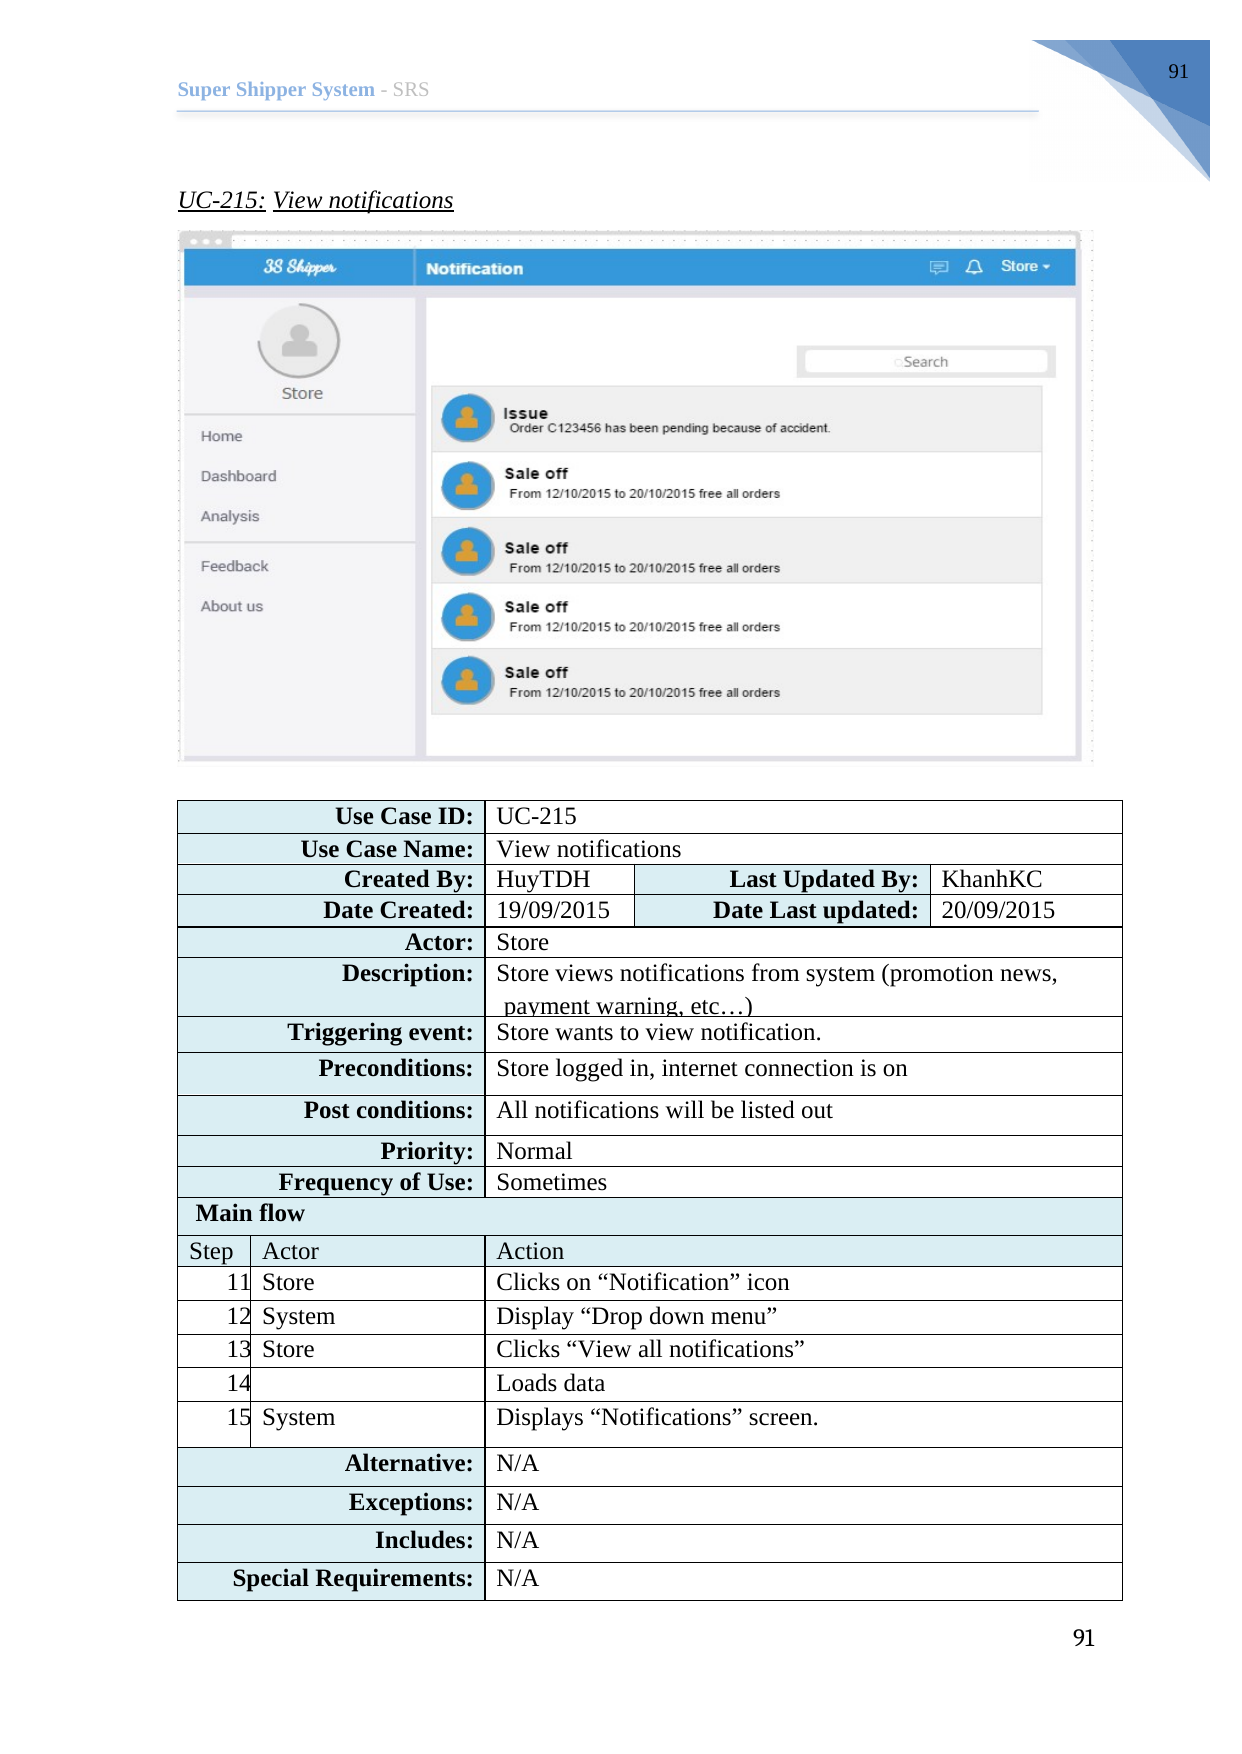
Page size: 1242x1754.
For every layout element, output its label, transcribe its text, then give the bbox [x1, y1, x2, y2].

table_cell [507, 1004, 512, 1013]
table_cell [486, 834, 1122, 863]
picture [177, 230, 1094, 767]
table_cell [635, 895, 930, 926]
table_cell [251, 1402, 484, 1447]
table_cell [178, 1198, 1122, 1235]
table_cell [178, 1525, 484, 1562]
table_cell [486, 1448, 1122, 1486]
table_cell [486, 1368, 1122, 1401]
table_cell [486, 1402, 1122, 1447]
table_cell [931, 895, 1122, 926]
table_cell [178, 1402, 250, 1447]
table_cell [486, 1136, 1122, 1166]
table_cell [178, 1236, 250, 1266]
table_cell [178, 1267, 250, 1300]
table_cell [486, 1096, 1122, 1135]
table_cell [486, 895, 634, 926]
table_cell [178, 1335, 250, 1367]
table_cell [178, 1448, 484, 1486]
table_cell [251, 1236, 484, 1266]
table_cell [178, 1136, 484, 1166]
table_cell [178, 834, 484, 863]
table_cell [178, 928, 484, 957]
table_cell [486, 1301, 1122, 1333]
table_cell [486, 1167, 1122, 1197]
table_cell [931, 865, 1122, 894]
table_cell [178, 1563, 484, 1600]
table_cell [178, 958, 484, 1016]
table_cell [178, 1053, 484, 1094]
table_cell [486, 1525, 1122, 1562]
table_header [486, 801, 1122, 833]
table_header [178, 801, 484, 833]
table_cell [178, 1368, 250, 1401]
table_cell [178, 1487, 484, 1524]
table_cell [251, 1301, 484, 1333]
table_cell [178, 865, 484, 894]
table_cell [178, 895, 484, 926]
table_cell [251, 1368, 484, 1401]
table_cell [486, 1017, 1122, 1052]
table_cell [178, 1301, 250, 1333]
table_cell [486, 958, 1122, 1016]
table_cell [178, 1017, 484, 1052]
subtitle UC-215: View notifications [177, 185, 1094, 214]
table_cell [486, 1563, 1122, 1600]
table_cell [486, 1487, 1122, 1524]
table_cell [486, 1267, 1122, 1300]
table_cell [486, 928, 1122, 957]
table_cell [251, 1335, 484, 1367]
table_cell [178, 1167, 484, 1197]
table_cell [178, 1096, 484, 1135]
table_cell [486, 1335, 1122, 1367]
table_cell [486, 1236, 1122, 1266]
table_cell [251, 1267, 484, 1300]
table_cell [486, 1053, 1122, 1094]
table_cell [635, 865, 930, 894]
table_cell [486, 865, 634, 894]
picture [1029, 40, 1210, 182]
